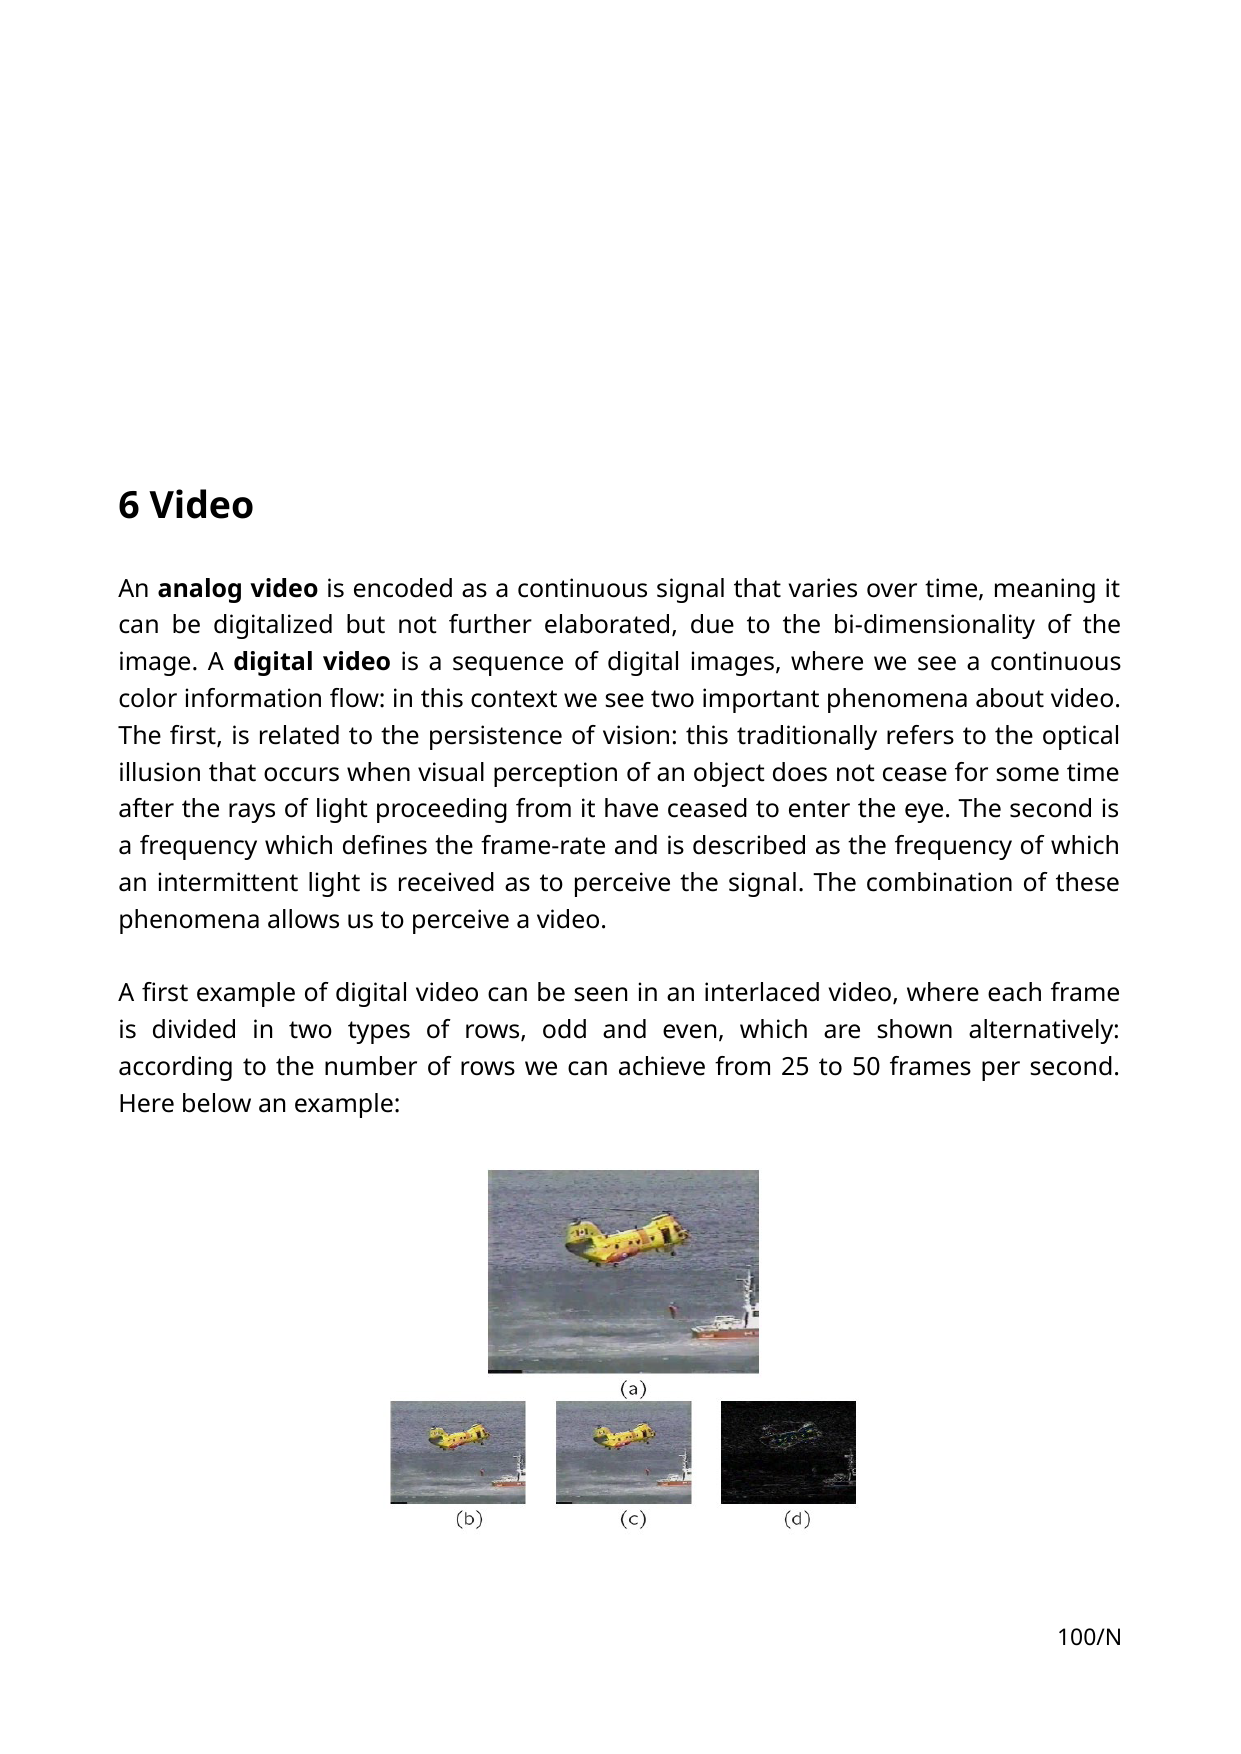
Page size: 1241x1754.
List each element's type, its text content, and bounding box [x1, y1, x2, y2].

text A first example of digital video can be seen in an interlaced video, where each frame is divided in two types of rows, odd and even, which are shown alternatively: according to the number of rows we can achieve from 25 to 50 frames per second. Here below an example: [118, 975, 1122, 1119]
subtitle 6 Video [118, 478, 1122, 529]
text An analog video is encoded as a continuous signal that varies over time, meaning it can be digitalized but not further elaborated, due to the bi-dimensionality of the image. A digital video is a sequence of digital images, where we see a continuous color information flow: in this context we see two important phenomena about video. The first, is related to the persistence of vision: this traditionally refers to the optical illusion that occurs when visual perception of an object does not cease for some time after the rays of light proceeding from it have ceased to enter the eye. The second is a frequency which defines the frame-rate and is described as the frequency of which an intermittent light is received as to perceive the signal. The combination of these phenomena allows us to perceive a video. [118, 570, 1122, 935]
picture [368, 1158, 872, 1540]
